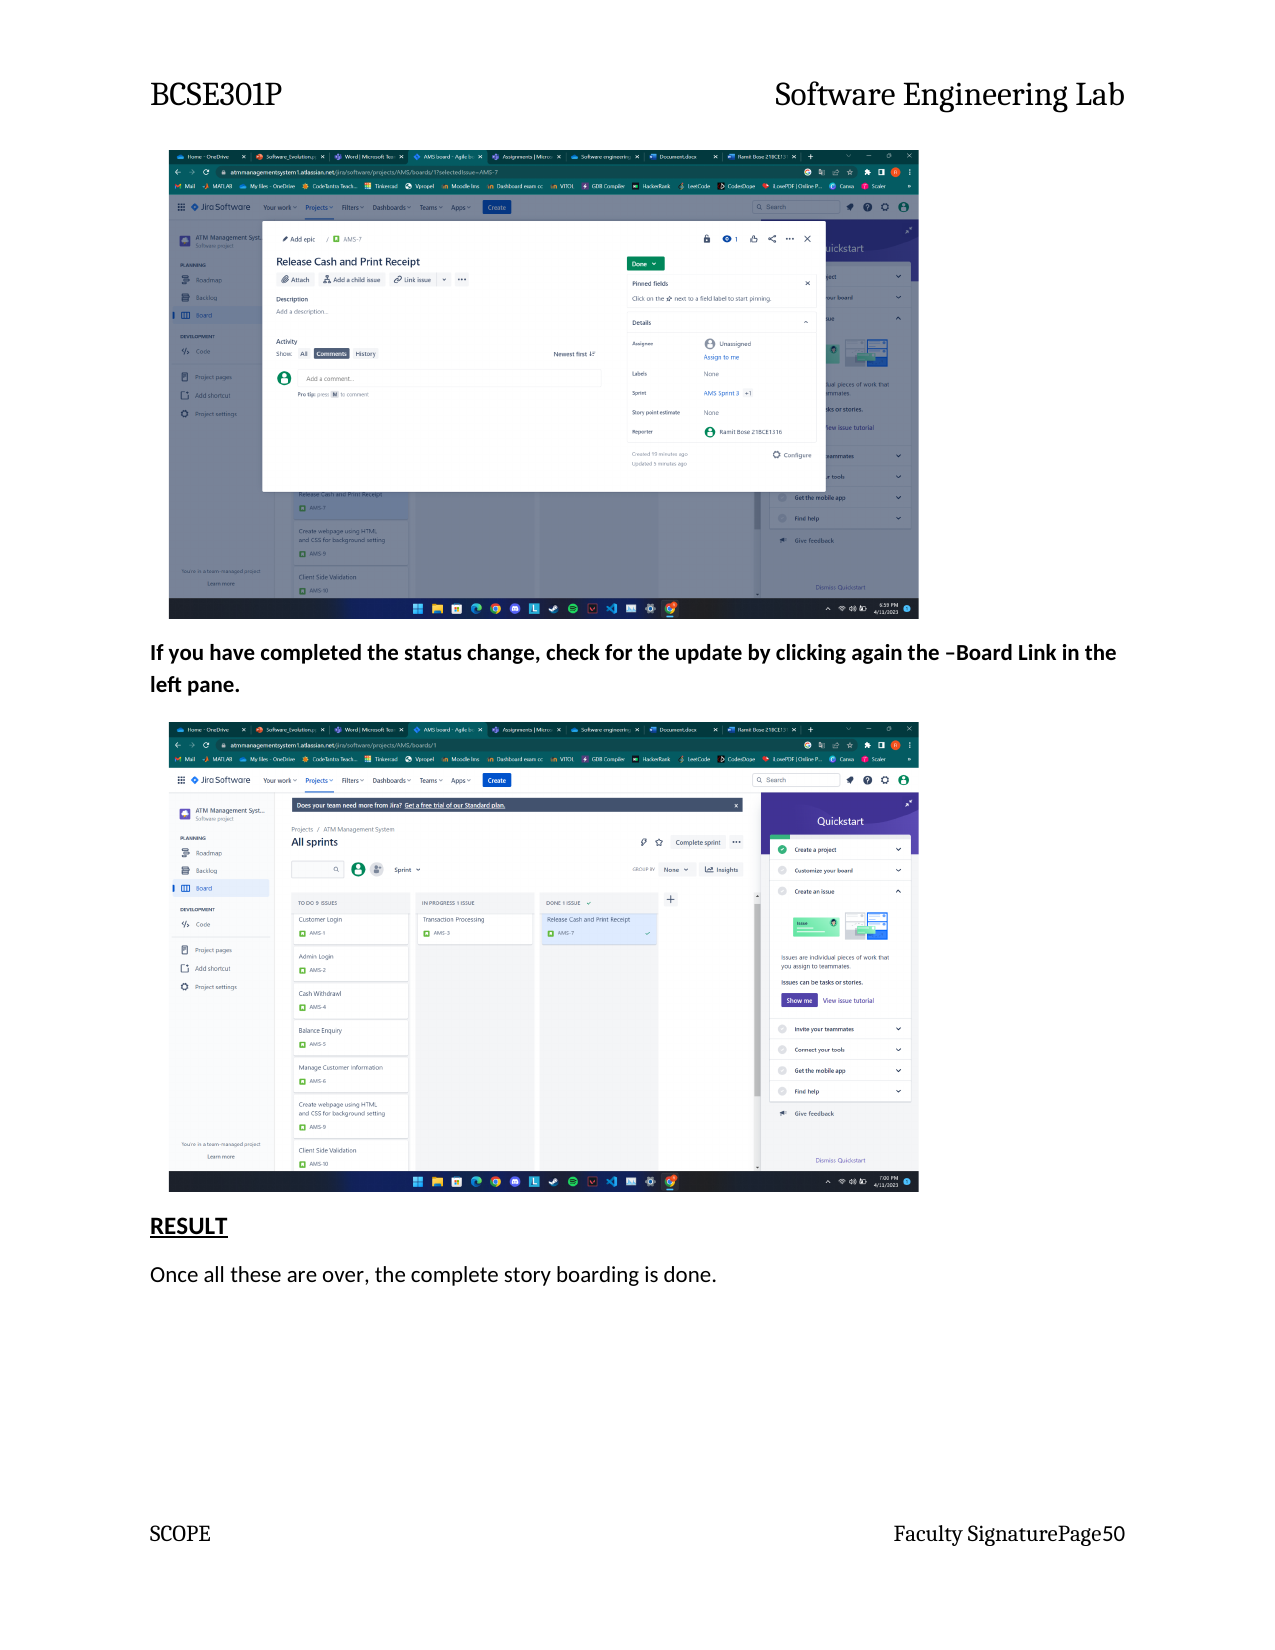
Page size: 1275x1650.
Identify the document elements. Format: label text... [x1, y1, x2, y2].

text RESULT [150, 1210, 1125, 1241]
text Once all these are over, the complete story boarding is done. [150, 1260, 1125, 1288]
text If you have completed the status change, check for the update by clicking again the –Board Link in the left pane. [150, 638, 1125, 698]
